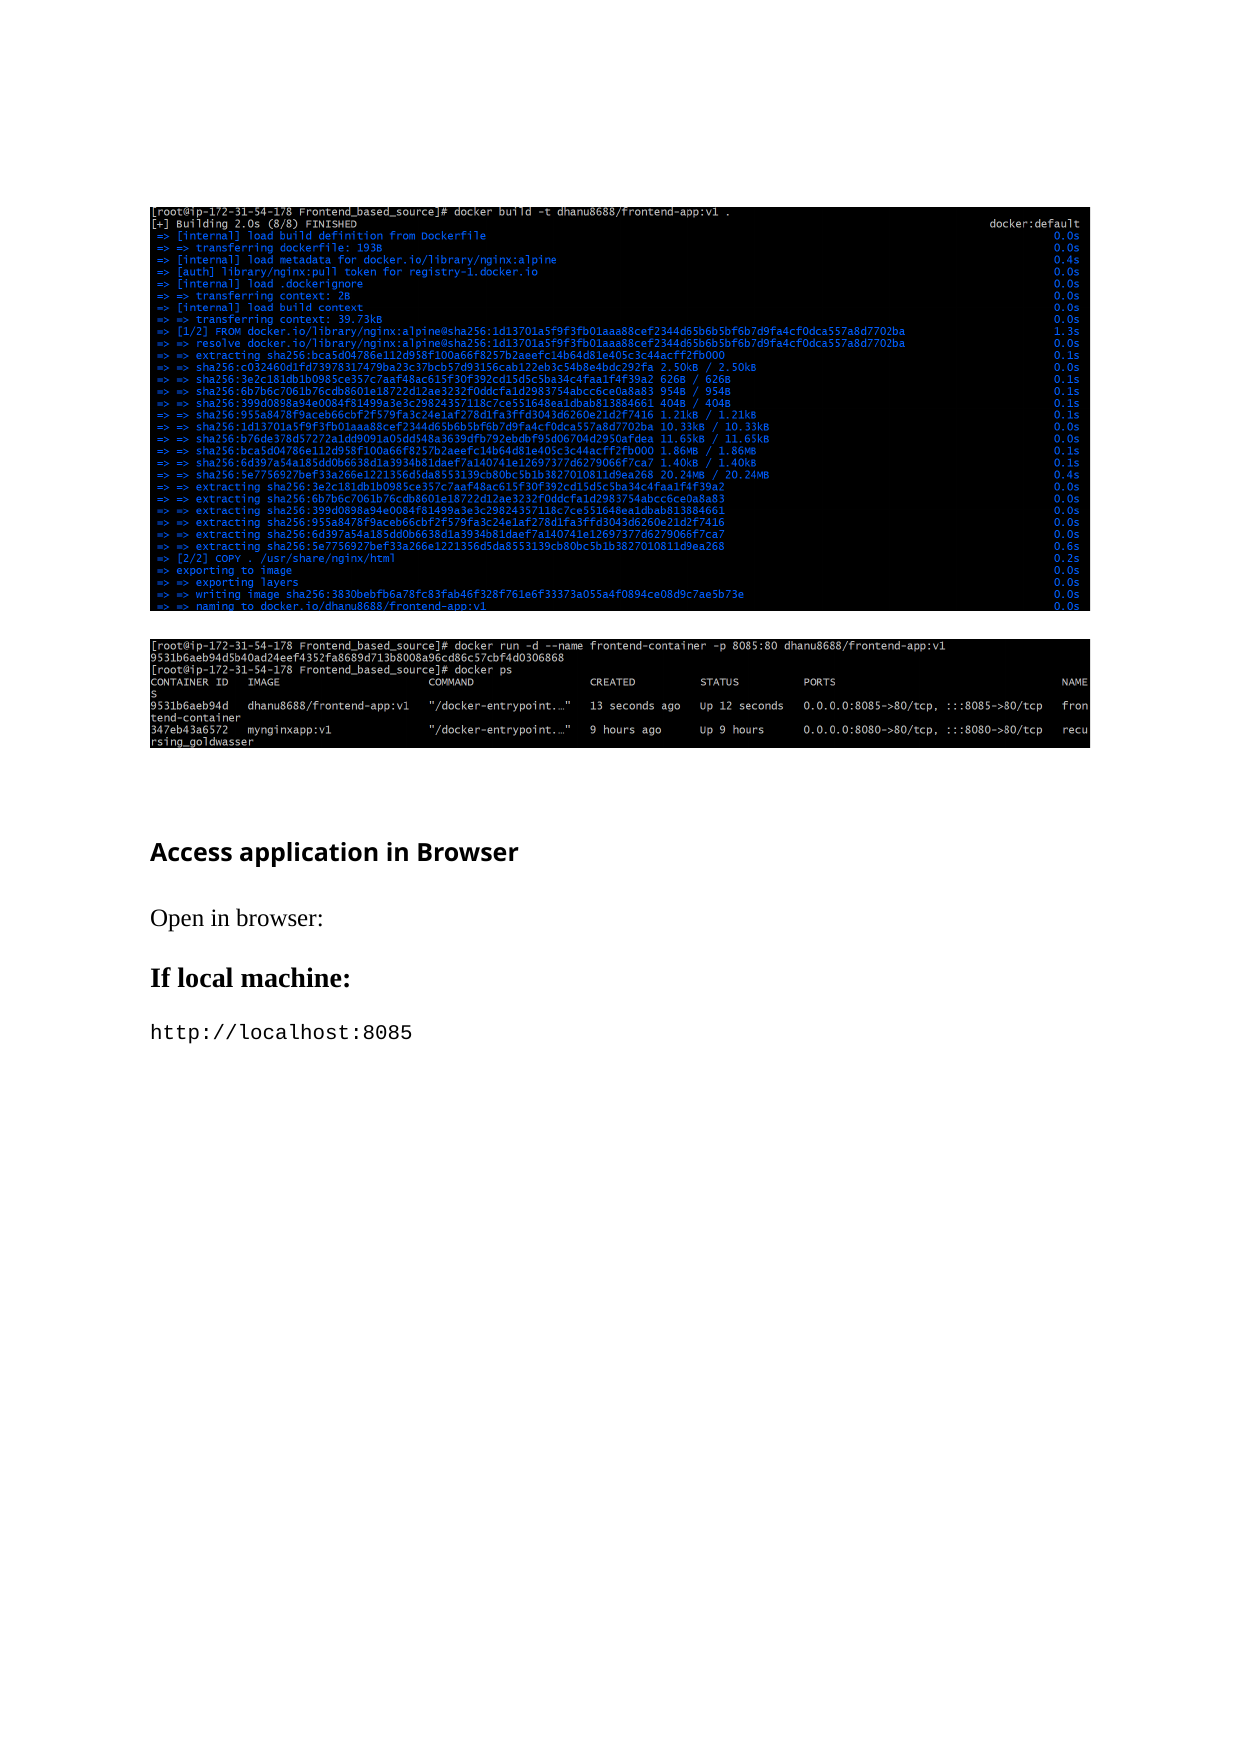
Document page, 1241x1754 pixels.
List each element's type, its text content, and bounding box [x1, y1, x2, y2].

text If local machine: [150, 961, 1090, 993]
text Open in browser: [150, 903, 1090, 932]
picture [150, 639, 1091, 748]
picture [150, 207, 1091, 611]
text http://localhost:8085 [150, 1022, 1090, 1046]
text Access application in Browser [150, 834, 1090, 869]
